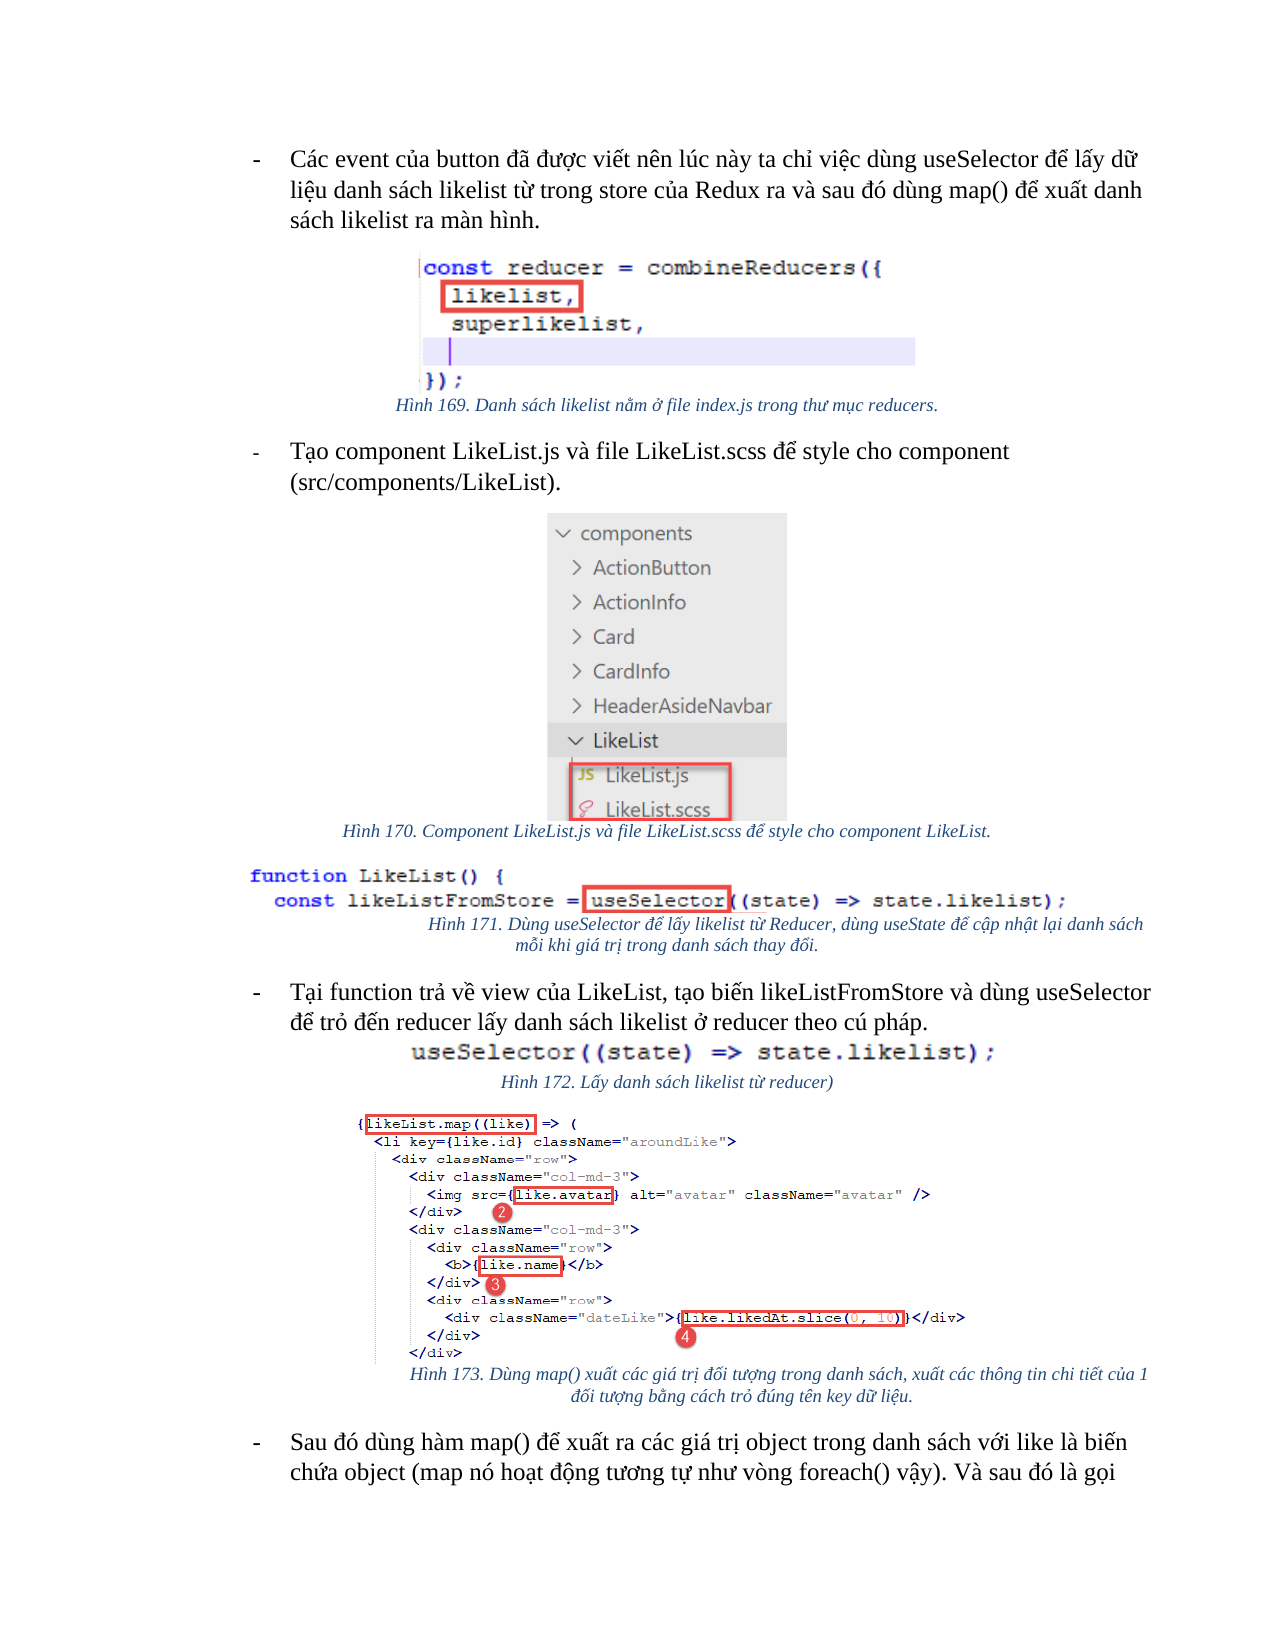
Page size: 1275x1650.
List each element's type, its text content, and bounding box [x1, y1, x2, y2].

text Hình 173. Dùng map() xuất các giá trị đối tượng trong danh sách, xuất các thông tin chi tiết của 1 đối tượng bằng cách trỏ đúng tên key dữ liệu. [327, 1363, 1157, 1406]
list Các event của button đã được viết nên lúc này ta chỉ việc dùng useSelector để lấy dữ liệu danh sách likelist từ trong store của Redux ra và sau đó dùng map() để xuất danh sách likelist ra màn hình. [252, 144, 1157, 234]
picture [355, 1113, 979, 1364]
picture [547, 513, 787, 821]
picture [418, 252, 916, 394]
list Tại function trả về view của LikeList, tạo biến likeListFromStore và dùng useSelector để trỏ đến reducer lấy danh sách likelist ở reducer theo cú pháp. [252, 977, 1157, 1036]
text Hình 172. Lấy danh sách likelist từ reducer) [177, 1071, 1157, 1092]
picture [406, 1037, 1003, 1071]
text Hình 170. Component LikeList.js và file LikeList.scss để style cho component LikeList. [177, 820, 1157, 842]
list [252, 1427, 1157, 1486]
list Tạo component LikeList.js và file LikeList.scss để style cho component (src/components/LikeList). [252, 436, 1157, 496]
text Hình 169. Danh sách likelist nằm ở file index.js trong thư mục reducers. [177, 394, 1157, 416]
picture [248, 862, 1086, 913]
text Hình 171. Dùng useSelector để lấy likelist từ Reducer, dùng useState để cập nhật lại danh sách mỗi khi giá trị trong danh sách thay đổi. [177, 913, 1157, 956]
